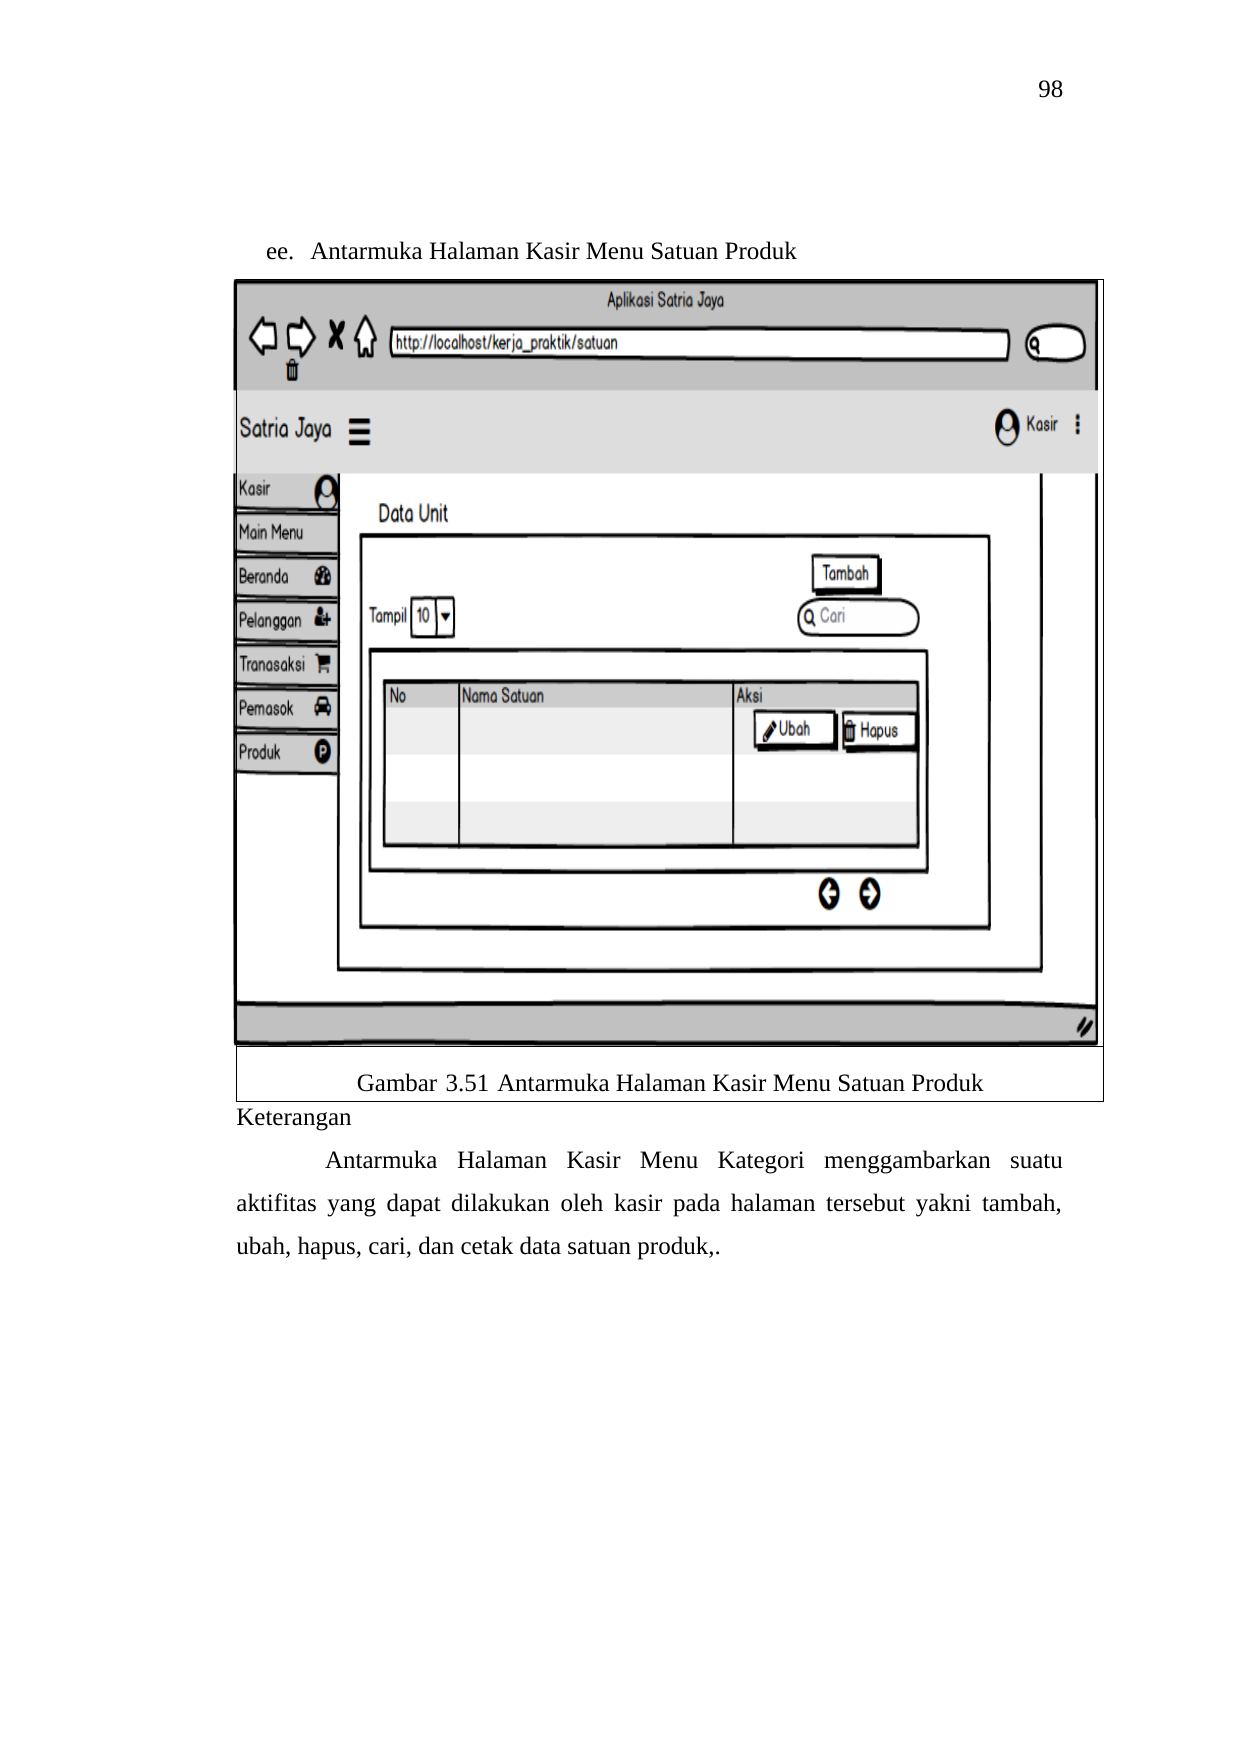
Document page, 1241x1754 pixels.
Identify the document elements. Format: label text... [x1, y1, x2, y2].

table_header [237, 280, 1103, 1046]
text Antarmuka Halaman Kasir Menu Kategori menggambarkan suatu aktifitas yang dapat dilakukan oleh kasir pada halaman tersebut yakni tambah, ubah, hapus, cari, dan cetak data satuan produk,. [236, 1145, 1063, 1260]
table_cell Gambar 3.51 Antarmuka Halaman Kasir Menu Satuan Produk [237, 1047, 1103, 1101]
text Keterangan [236, 1102, 1063, 1130]
list Antarmuka Halaman Kasir Menu Satuan Produk [266, 236, 1063, 265]
